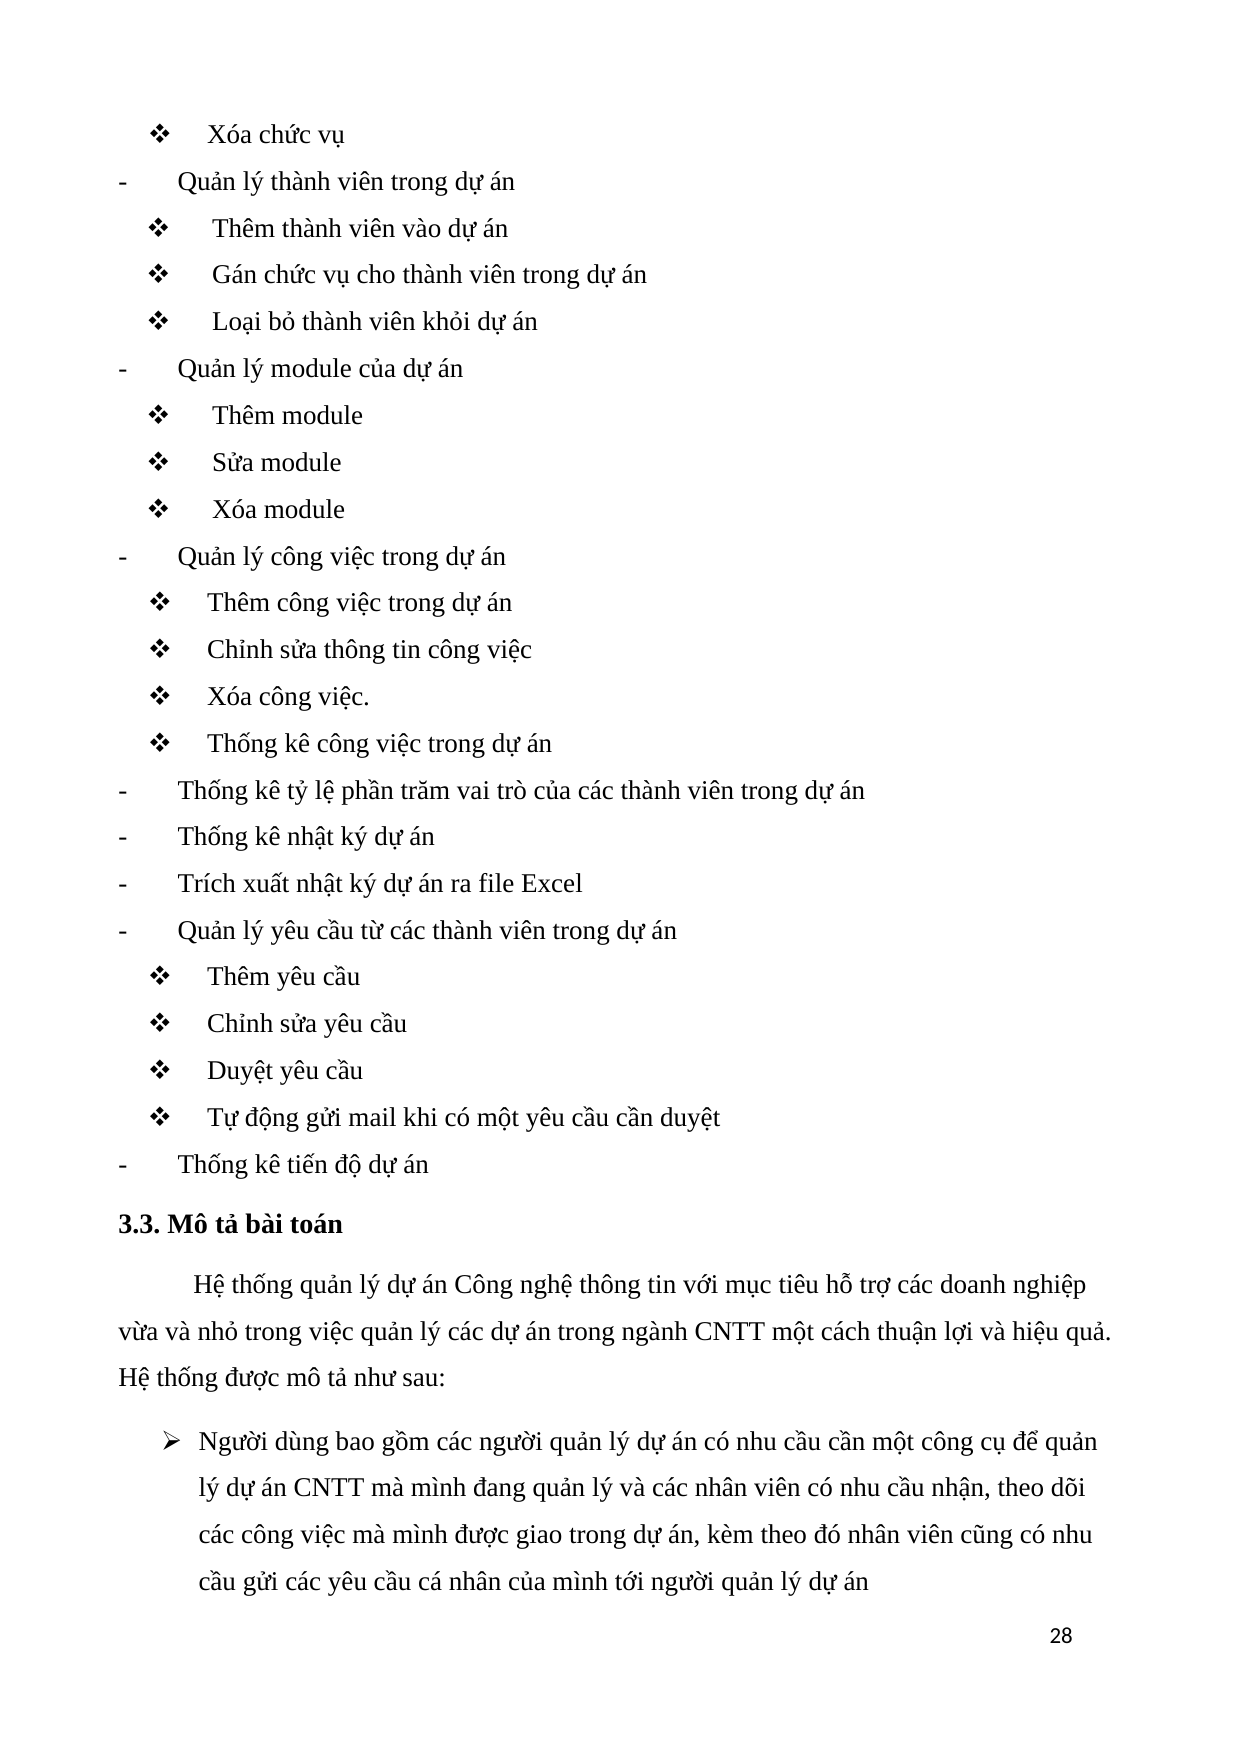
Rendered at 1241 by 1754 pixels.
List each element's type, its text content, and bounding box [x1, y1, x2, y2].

list Loại bỏ thành viên khỏi dự án [146, 305, 1122, 337]
list Quản lý yêu cầu từ các thành viên trong dự án [118, 914, 1122, 945]
list Thống kê công việc trong dự án [148, 727, 1122, 758]
list Thêm yêu cầu [148, 960, 1122, 992]
list Quản lý thành viên trong dự án [118, 165, 1122, 196]
list Thống kê tỷ lệ phần trăm vai trò của các thành viên trong dự án [118, 774, 1122, 805]
list Xóa module [146, 493, 1122, 524]
subtitle 3.3. Mô tả bài toán [118, 1207, 1122, 1239]
list Tự động gửi mail khi có một yêu cầu cần duyệt [148, 1101, 1122, 1132]
text Hệ thống quản lý dự án Công nghệ thông tin với mục tiêu hỗ trợ các doanh nghiệp vừa và nhỏ trong việc quản lý các dự án trong ngành CNTT một cách thuận lợi và hiệu quả. Hệ thống được mô tả như sau: [118, 1268, 1122, 1393]
list Quản lý module của dự án [118, 352, 1122, 383]
list Trích xuất nhật ký dự án ra file Excel [118, 867, 1122, 898]
list Thêm thành viên vào dự án [146, 212, 1122, 243]
list Chỉnh sửa thông tin công việc [148, 633, 1122, 664]
list Quản lý công việc trong dự án [118, 539, 1122, 571]
list Xóa công việc. [148, 680, 1122, 711]
list Người dùng bao gồm các người quản lý dự án có nhu cầu cần một công cụ để quản lý dự án CNTT mà mình đang quản lý và các nhân viên có nhu cầu nhận, theo dõi các công việc mà mình được giao trong dự án, kèm theo đó nhân viên cũng có nhu cầu gửi các yêu cầu cá nhân của mình tới người quản lý dự án [161, 1425, 1122, 1596]
list Thống kê nhật ký dự án [118, 820, 1122, 852]
list Xóa chức vụ [148, 118, 1122, 149]
list Chỉnh sửa yêu cầu [148, 1007, 1122, 1038]
list Thống kê tiến độ dự án [118, 1148, 1122, 1179]
list Duyệt yêu cầu [148, 1054, 1122, 1085]
list Thêm công việc trong dự án [148, 586, 1122, 617]
list Sửa module [146, 446, 1122, 477]
list Gán chức vụ cho thành viên trong dự án [146, 258, 1122, 290]
list Thêm module [146, 399, 1122, 430]
